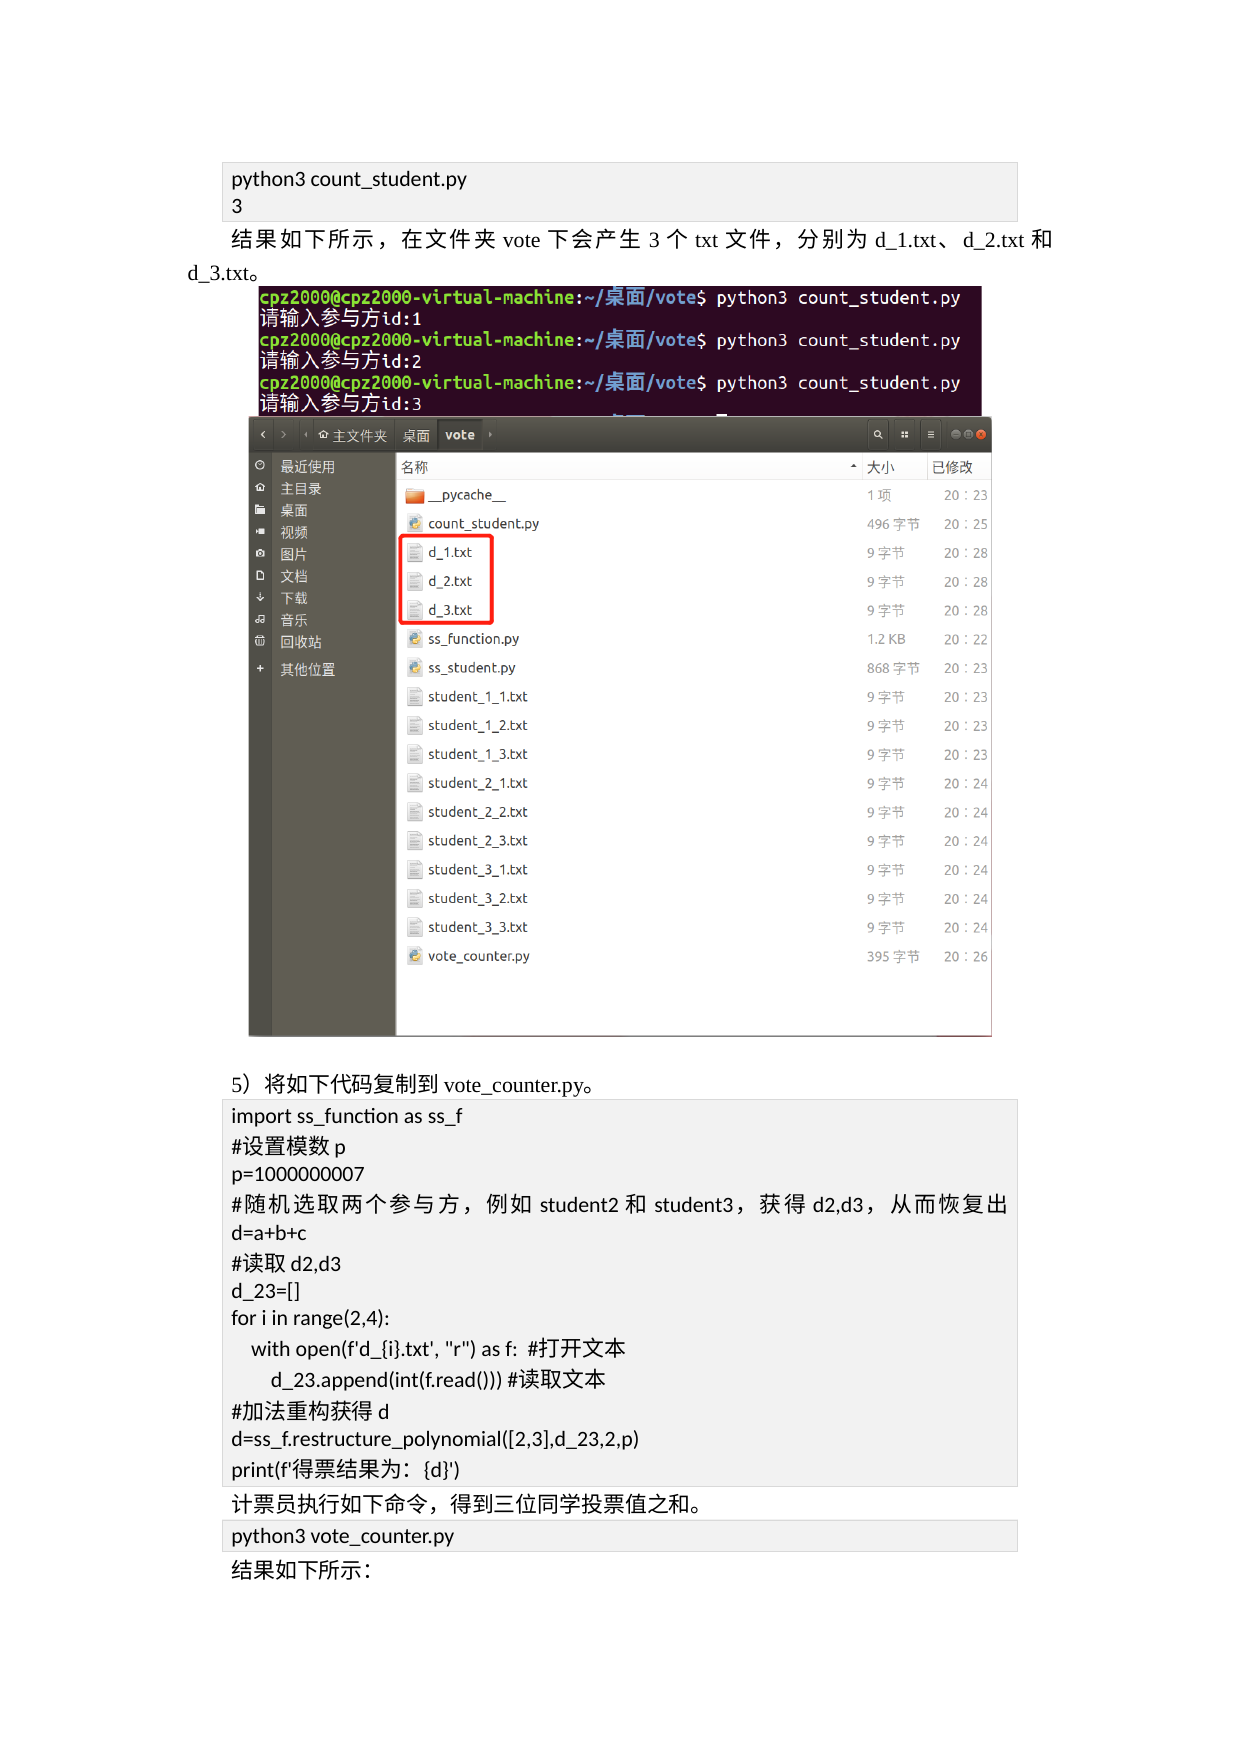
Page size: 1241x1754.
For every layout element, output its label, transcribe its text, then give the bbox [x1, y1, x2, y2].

text with open(f'd_{i}.txt', "r") as f: #打开文本 [223, 1327, 1017, 1359]
text 5）将如下代码复制到vote_counter.py。 [187, 1067, 1053, 1099]
picture [248, 286, 992, 1037]
text print(f'得票结果为：{d}') [223, 1449, 1017, 1486]
text import ss_function as ss_f [223, 1100, 1017, 1126]
text d_23.append(int(f.read())) #读取文本 [223, 1359, 1017, 1391]
text #加法重构获得d [223, 1391, 1017, 1422]
text d=ss_f.restructure_polynomial([2,3],d_23,2,p) [223, 1422, 1017, 1449]
text d_23=[] [223, 1274, 1017, 1301]
text #设置模数p [223, 1126, 1017, 1157]
text python3 vote_counter.py [223, 1521, 1017, 1551]
text python3 count_student.py [223, 163, 1017, 189]
text 计票员执行如下命令，得到三位同学投票值之和。 [187, 1487, 1053, 1519]
text for i in range(2,4): [223, 1301, 1017, 1327]
text 3 [223, 189, 1017, 221]
text #随机选取两个参与方，例如student2和student3，获得d2,d3，从而恢复出d=a+b+c [223, 1184, 1017, 1242]
text p=1000000007 [223, 1157, 1017, 1184]
text 结果如下所示，在文件夹vote下会产生3个txt文件，分别为d_1.txt、d_2.txt和d_3.txt。 [187, 222, 1053, 287]
text 结果如下所示： [187, 1552, 1053, 1585]
text #读取d2,d3 [223, 1242, 1017, 1274]
